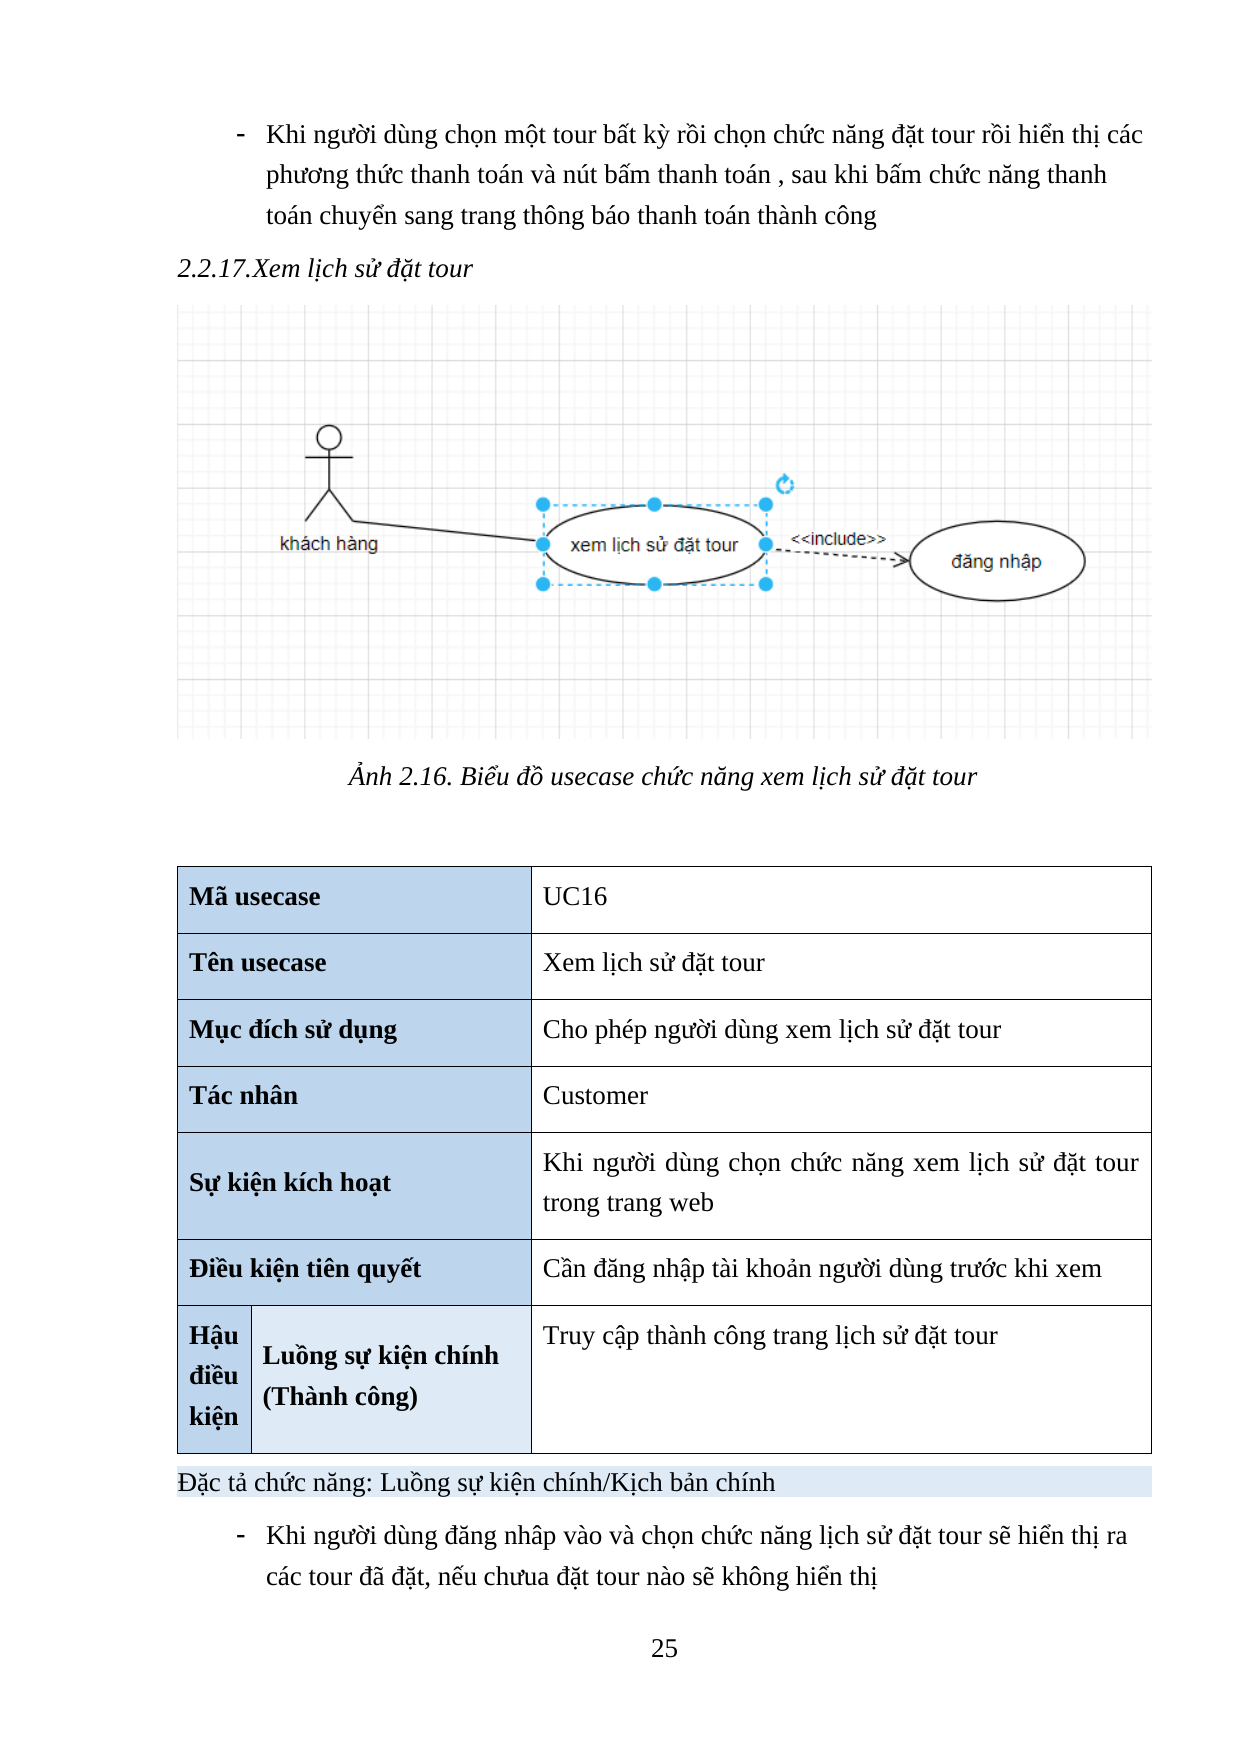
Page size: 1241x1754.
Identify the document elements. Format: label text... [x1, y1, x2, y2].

text Khi người dùng đăng nhâp vào và chọn chức năng lịch sử đặt tour sẽ hiển thị ra các tour đã đặt, nếu chưua đặt tour nào sẽ không hiển thị [236, 1519, 1152, 1591]
table_header Mã usecase [178, 867, 531, 933]
table_cell Tác nhân [178, 1067, 531, 1132]
table_cell Mục đích sử dụng [178, 1000, 531, 1066]
table_header UC16 [532, 867, 1151, 933]
text Khi người dùng chọn một tour bất kỳ rồi chọn chức năng đặt tour rồi hiển thị các phương thức thanh toán và nút bấm thanh toán , sau khi bấm chức năng thanh toán chuyển sang trang thông báo thanh toán thành công [236, 118, 1152, 230]
table_cell Hậu điều kiện [178, 1306, 251, 1453]
table_cell Luồng sự kiện chính (Thành công) [252, 1306, 531, 1453]
table_cell Truy cập thành công trang lịch sử đặt tour [532, 1306, 1151, 1453]
subtitle Xem lịch sử đặt tour [177, 252, 1152, 283]
text Ảnh 2.16. Biểu đồ usecase chức năng xem lịch sử đặt tour [177, 760, 1152, 792]
table_cell Khi người dùng chọn chức năng xem lịch sử đặt tour trong trang web [532, 1133, 1151, 1239]
table_cell Điều kiện tiên quyết [178, 1240, 531, 1305]
picture [177, 305, 1152, 739]
table_cell Sự kiện kích hoạt [178, 1133, 531, 1239]
table_cell Customer [532, 1067, 1151, 1132]
table_cell Cho phép người dùng xem lịch sử đặt tour [532, 1000, 1151, 1066]
table_cell Tên usecase [178, 934, 531, 999]
text Đặc tả chức năng: Luồng sự kiện chính/Kịch bản chính [177, 1466, 1152, 1497]
table_cell Cần đăng nhập tài khoản người dùng trước khi xem [532, 1240, 1151, 1305]
table_cell Xem lịch sử đặt tour [532, 934, 1151, 999]
